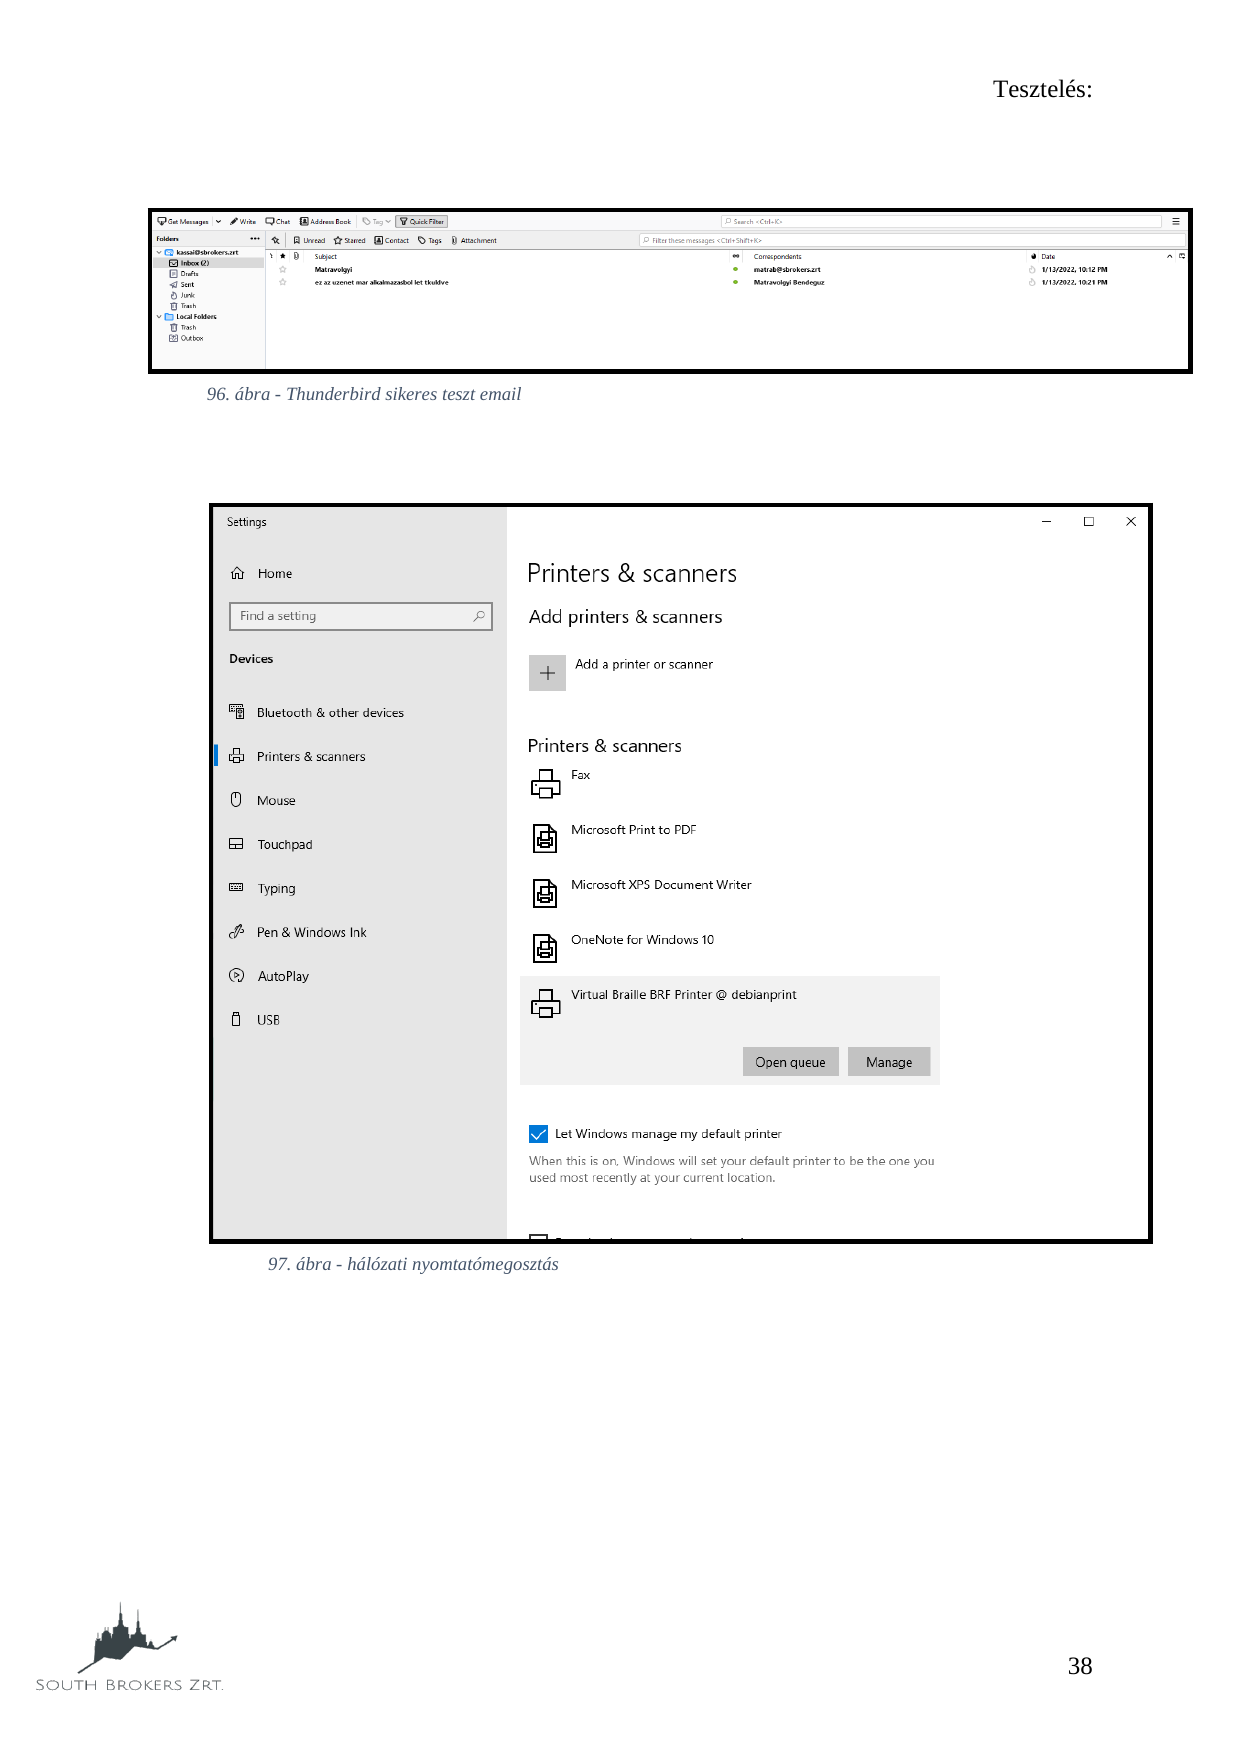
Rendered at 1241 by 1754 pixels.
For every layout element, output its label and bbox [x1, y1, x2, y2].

picture [152, 212, 1188, 369]
picture [0, 1556, 255, 1754]
picture [213, 507, 1148, 1239]
